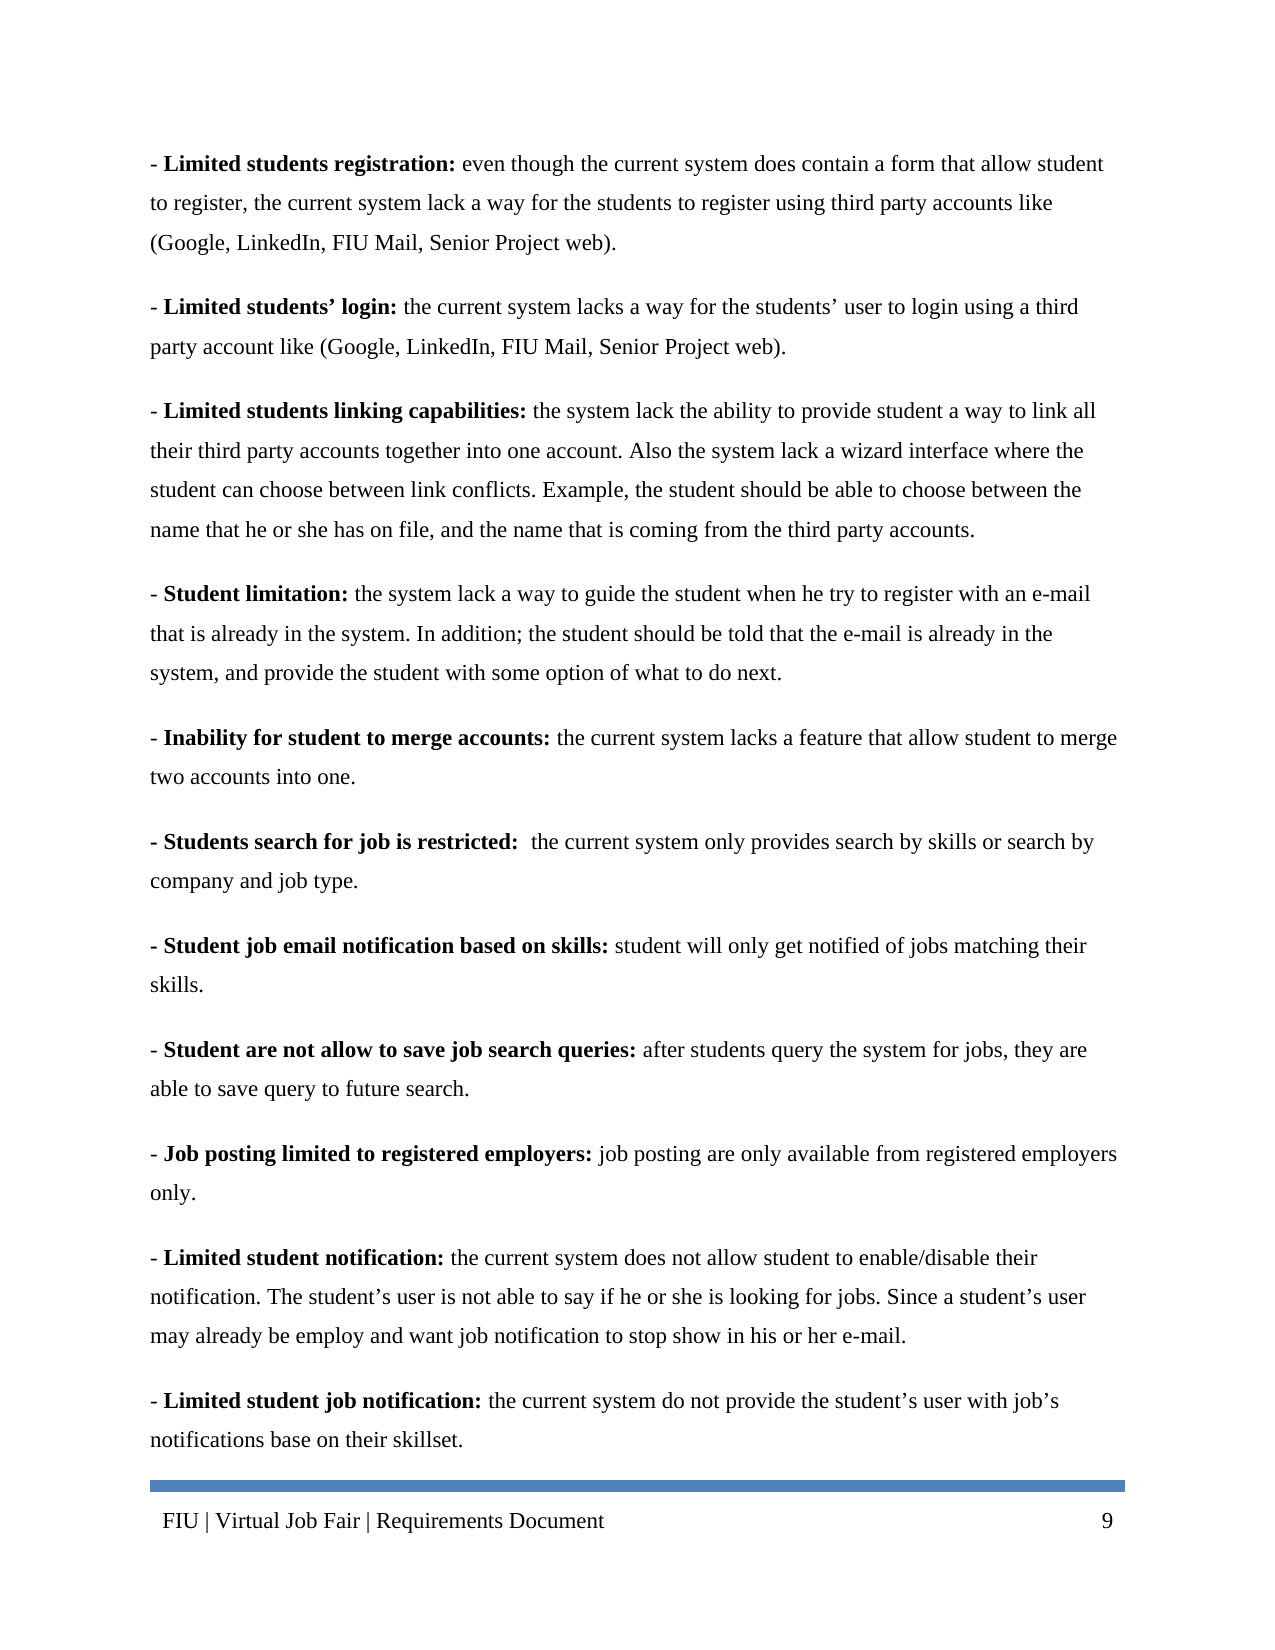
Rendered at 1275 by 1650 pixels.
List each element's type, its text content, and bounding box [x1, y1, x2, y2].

text - Job posting limited to registered employers: job posting are only available from registered employers only. [150, 1139, 1125, 1205]
text - Student job email notification based on skills: student will only get notified of jobs matching their skills. [150, 932, 1125, 997]
text - Students search for job is restricted: the current system only provides search by skills or search by company and job type. [150, 828, 1125, 893]
text - Limited students’ login: the current system lacks a way for the students’ user to login using a third party account like (Google, LinkedIn, FIU Mail, Senior Project web). [150, 293, 1125, 359]
text - Inability for student to merge accounts: the current system lacks a feature that allow student to merge two accounts into one. [150, 724, 1125, 789]
text - Student are not allow to save job search queries: after students query the system for jobs, they are able to save query to future search. [150, 1036, 1125, 1101]
text - Student limitation: the system lack a way to guide the student when he try to register with an e-mail that is already in the system. In addition; the student should be told that the e-mail is already in the system, and provide the student with some option of what to do next. [150, 580, 1125, 686]
text - Limited students linking capabilities: the system lack the ability to provide student a way to link all their third party accounts together into one account. Also the system lack a wizard interface where the student can choose between link conflicts. Example, the student should be able to choose between the name that he or she has on file, and the name that is coming from the third party accounts. [150, 397, 1125, 542]
text - Limited students registration: even though the current system does contain a form that allow student to register, the current system lack a way for the students to register using third party accounts like (Google, LinkedIn, FIU Mail, Senior Project web). [150, 150, 1125, 255]
text - Limited student notification: the current system does not allow student to enable/disable their notification. The student’s user is not able to say if he or she is looking for jobs. Since a student’s user may already be employ and want job notification to stop show in his or her e-mail. [150, 1243, 1125, 1349]
text - Limited student job notification: the current system do not provide the student’s user with job’s notifications base on their skillset. [150, 1387, 1125, 1453]
